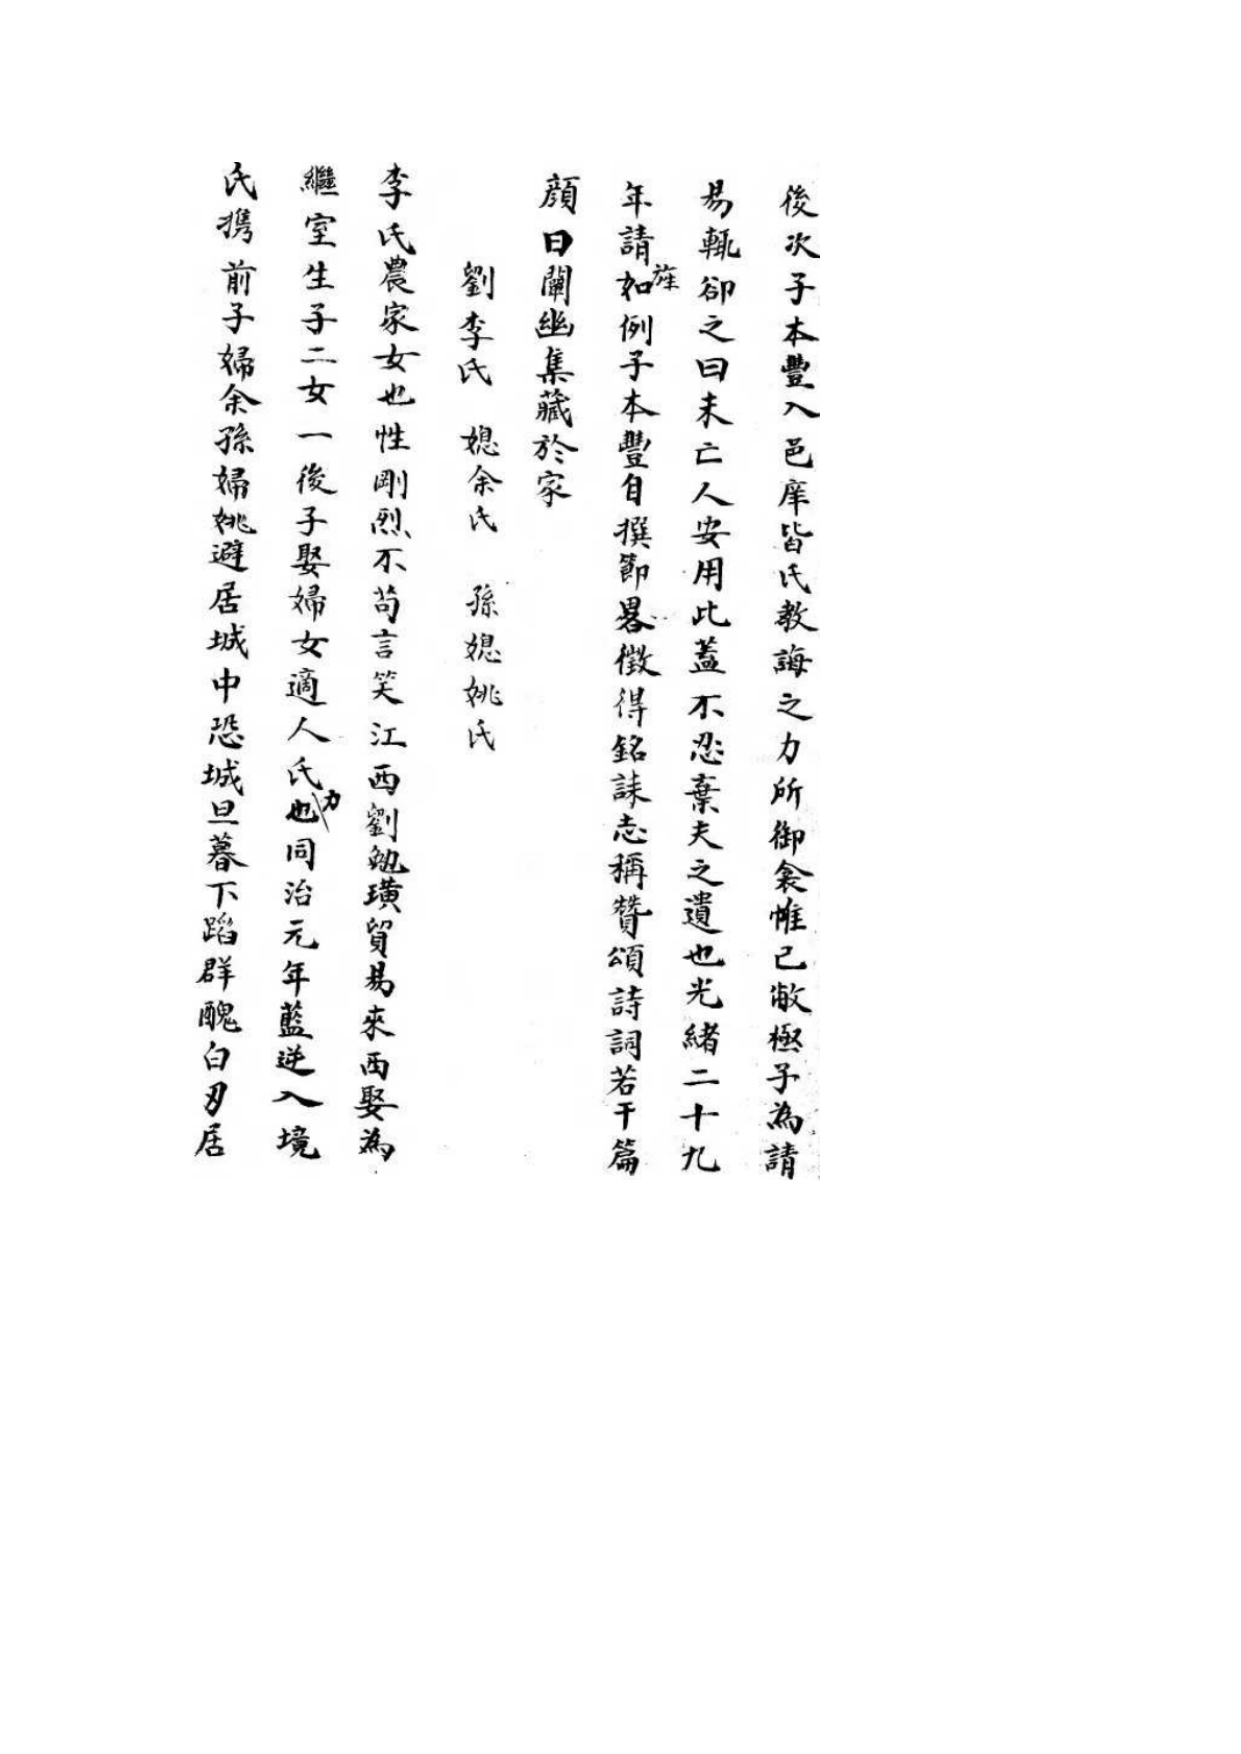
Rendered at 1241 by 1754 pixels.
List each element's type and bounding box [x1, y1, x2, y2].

picture [187, 162, 820, 1180]
